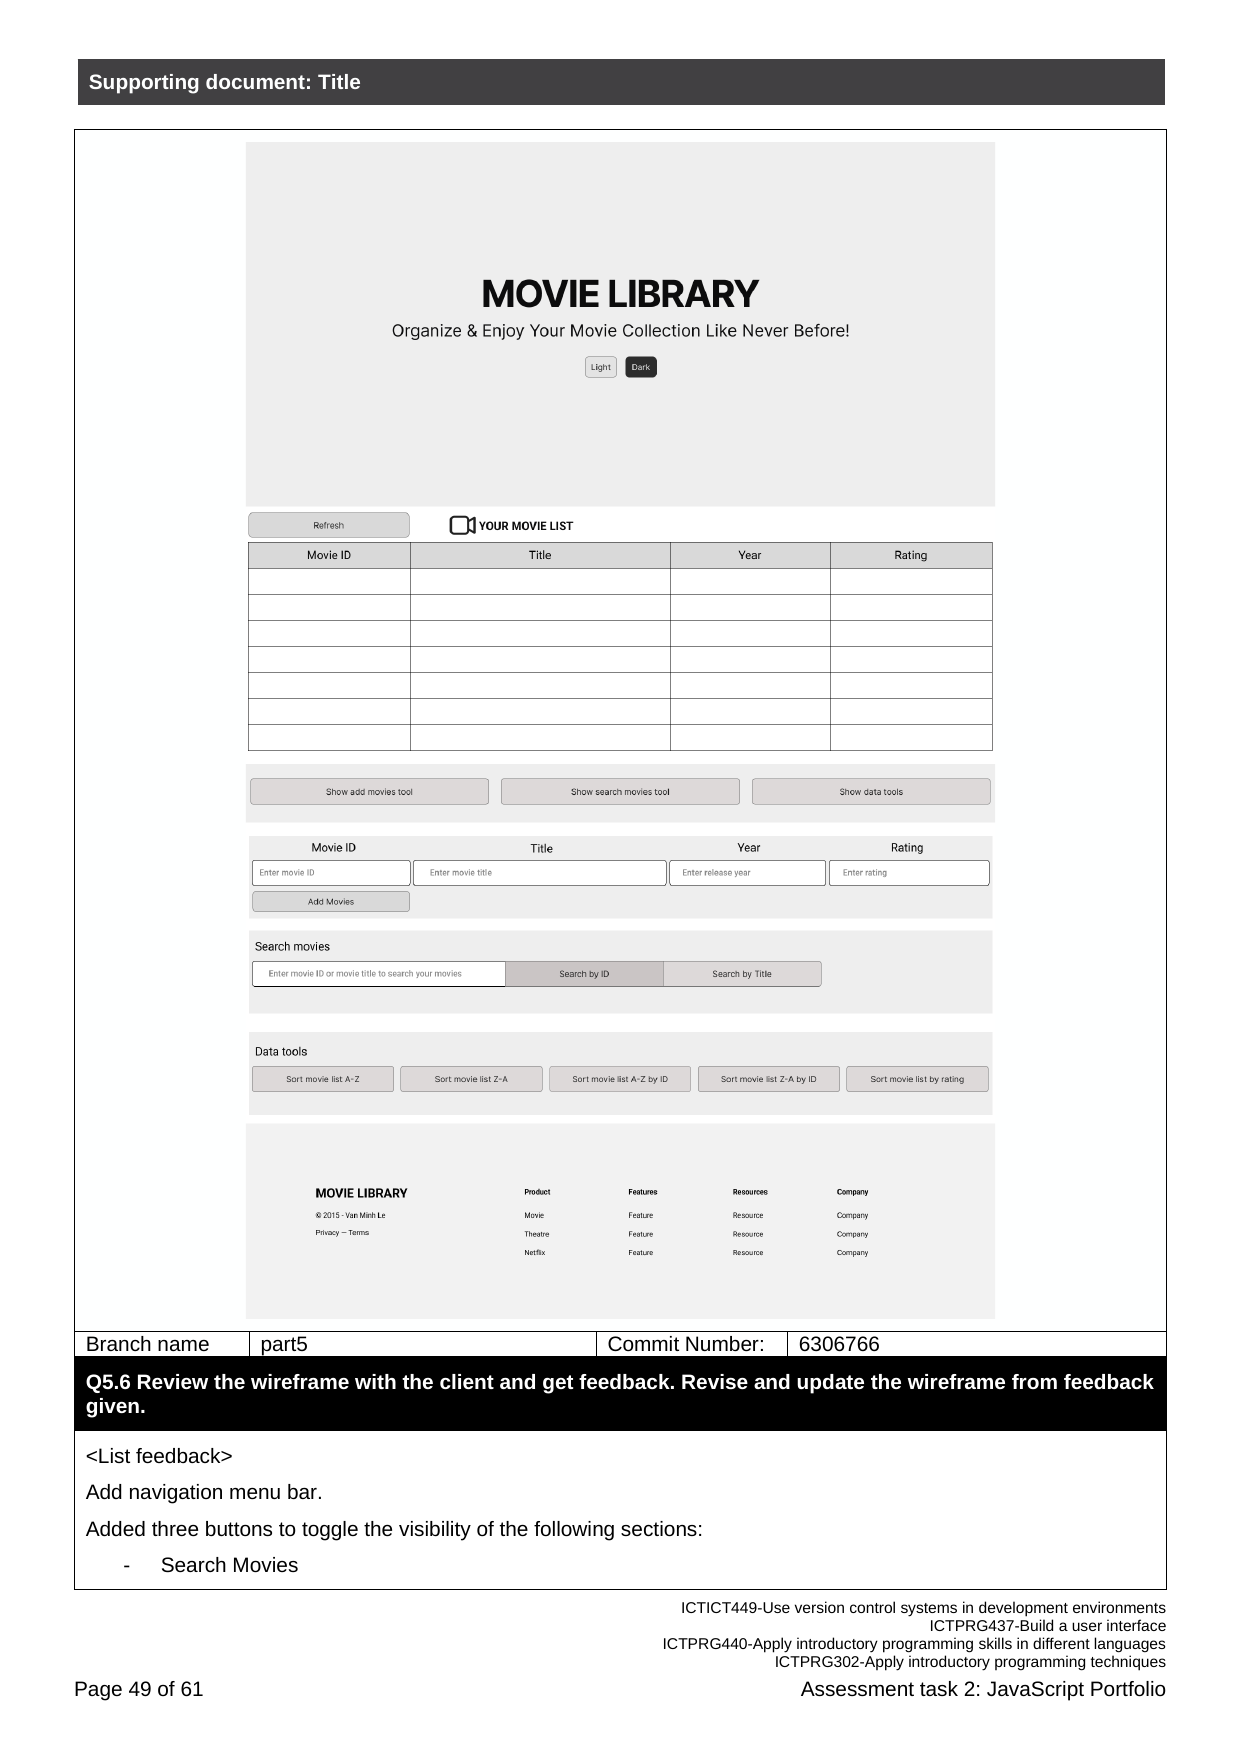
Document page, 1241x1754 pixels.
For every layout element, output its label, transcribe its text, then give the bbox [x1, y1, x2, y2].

picture [245, 142, 996, 1319]
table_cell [75, 1431, 1166, 1589]
table_cell Branch name [75, 1332, 249, 1356]
table_cell part5 [250, 1332, 596, 1356]
table_cell 6306766 [788, 1332, 1166, 1356]
table_cell Q5.6 Review the wireframe with the client and get feedback. Revise and update the wireframe from feedback given. [75, 1357, 1166, 1430]
table_cell Commit Number: [597, 1332, 787, 1356]
table_cell <insert the screenshot of your wireframe> [75, 130, 1166, 1331]
